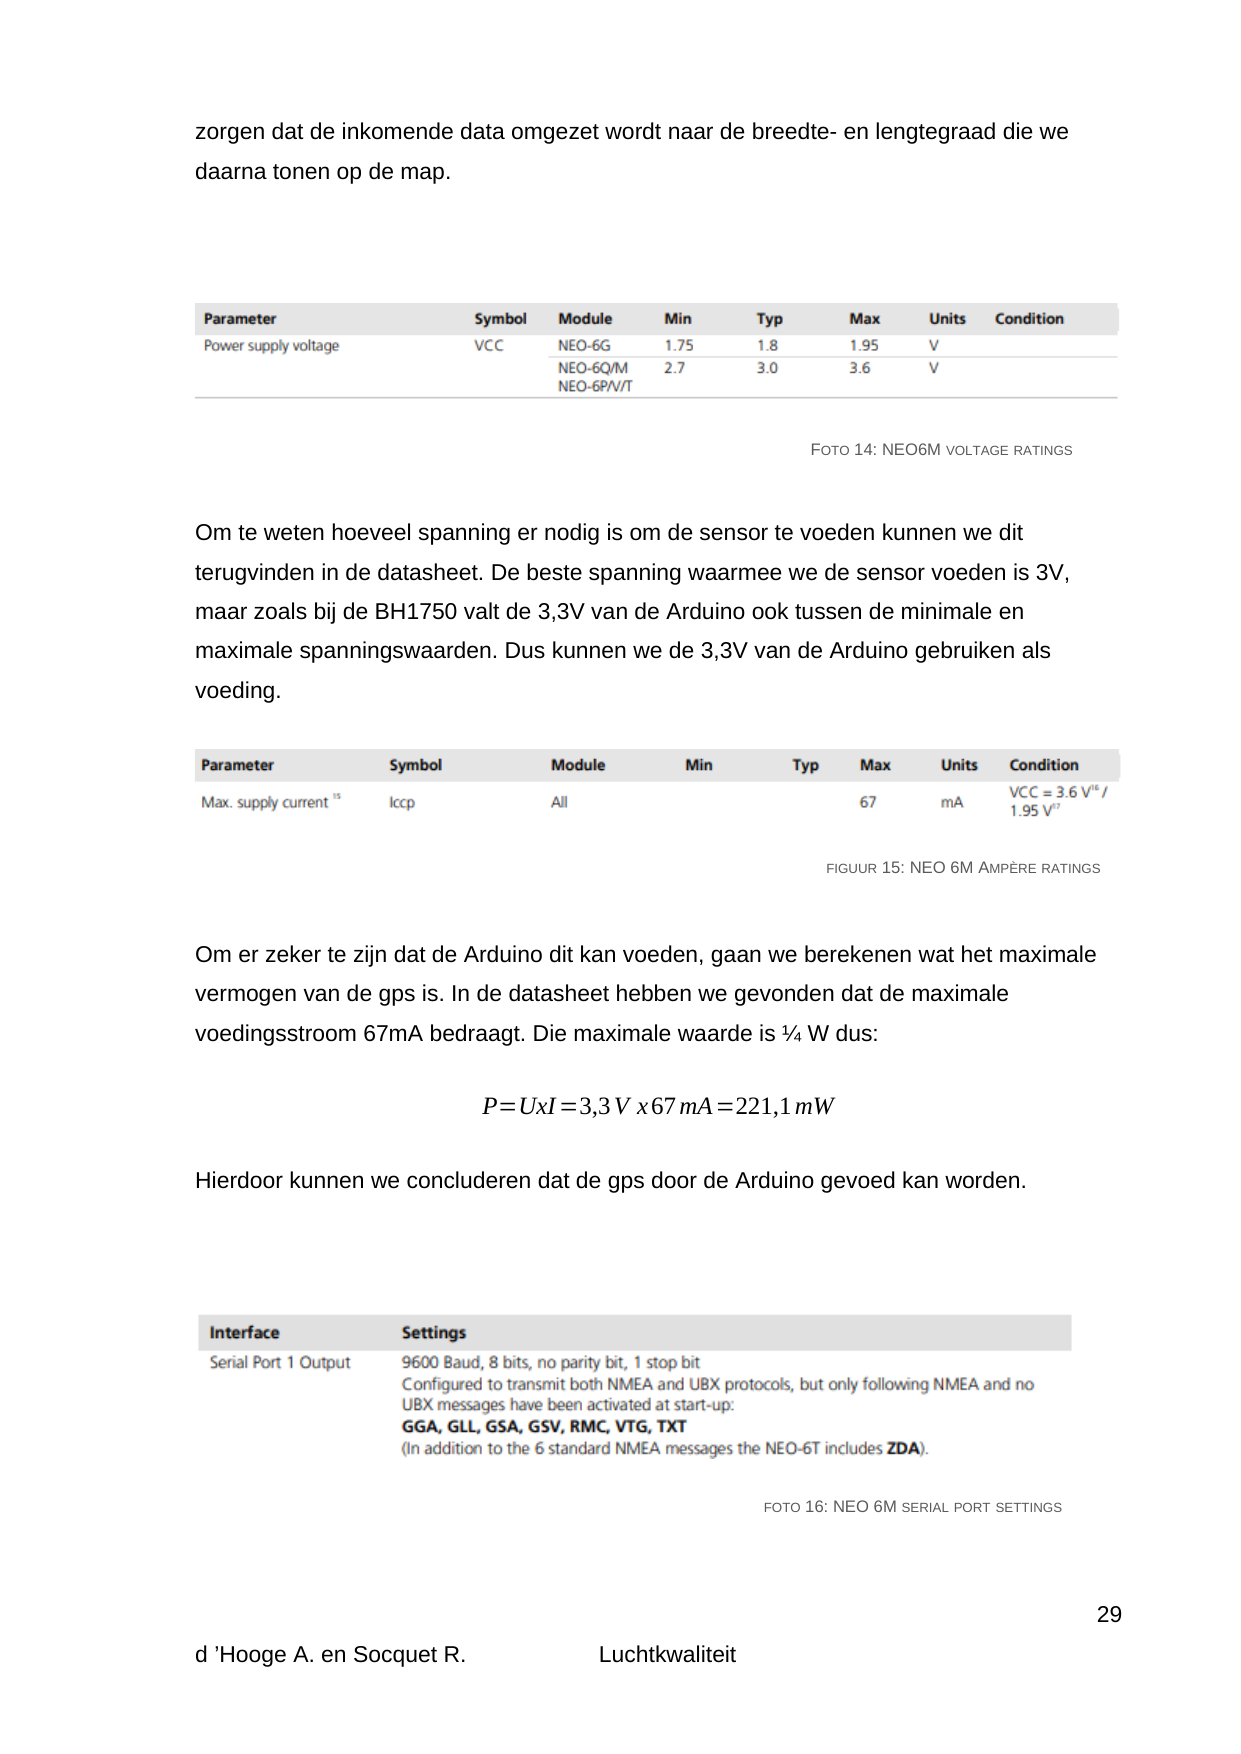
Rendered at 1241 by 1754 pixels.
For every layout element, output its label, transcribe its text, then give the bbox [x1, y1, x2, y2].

picture [194, 303, 1122, 400]
text Hierdoor kunnen we concluderen dat de gps door de Arduino gevoed kan worden. [195, 1167, 1122, 1193]
picture [194, 1312, 1075, 1459]
picture [194, 749, 1122, 822]
text Om te weten hoeveel spanning er nodig is om de sensor te voeden kunnen we dit terugvinden in de datasheet. De beste spanning waarmee we de sensor voeden is 3V, maar zoals bij de BH1750 valt de 3,3V van de Arduino ook tussen de minimale en maximale spanningswaarden. Dus kunnen we de 3,3V van de Arduino gebruiken als voeding. [195, 519, 1122, 703]
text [195, 118, 1122, 184]
text Om er zeker te zijn dat de Arduino dit kan voeden, gaan we berekenen wat het maximale vermogen van de gps is. In de datasheet hebben we gevonden dat de maximale voedingsstroom 67mA bedraagt. Die maximale waarde is ¼ W dus: [195, 941, 1122, 1046]
